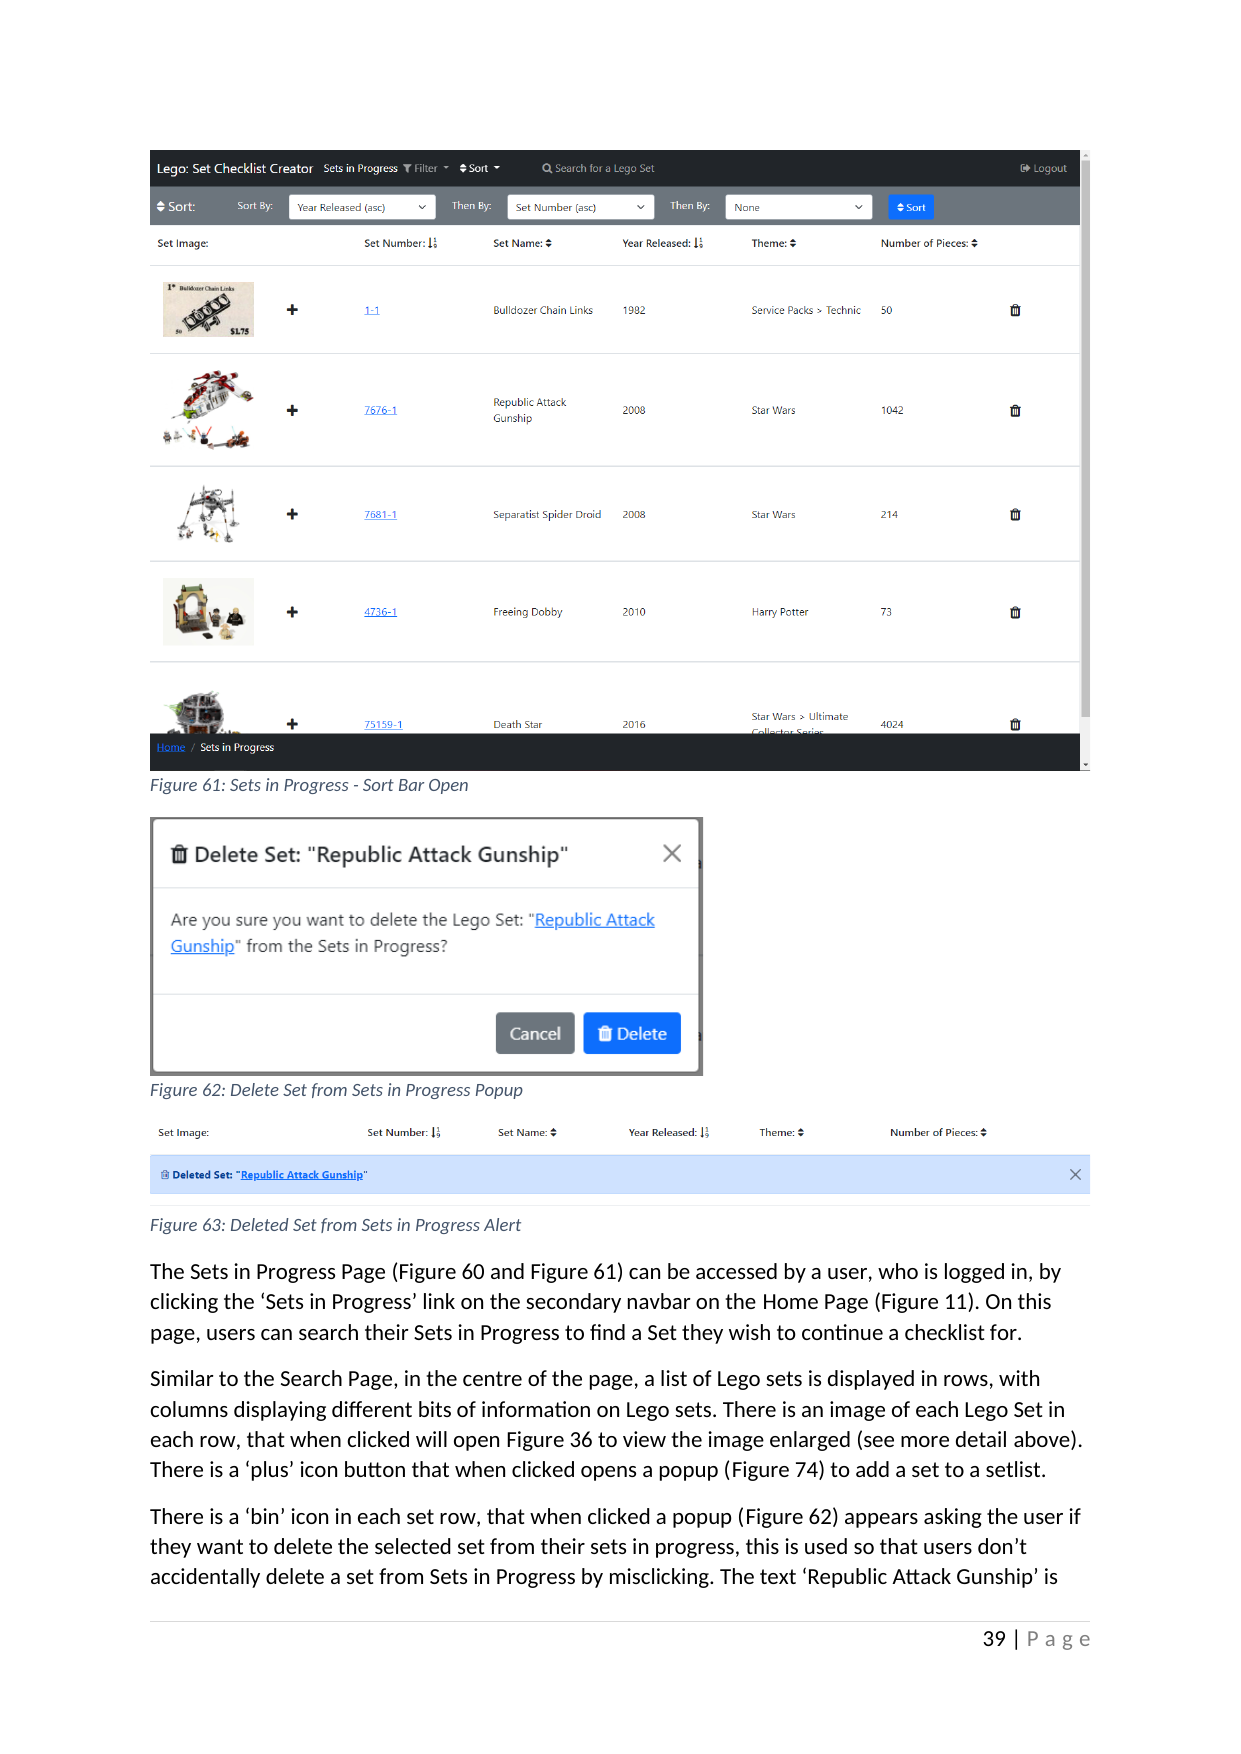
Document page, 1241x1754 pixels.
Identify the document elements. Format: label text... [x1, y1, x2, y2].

picture [150, 1122, 1091, 1212]
text Figure 62: Delete Set from Sets in Progress Popup [150, 1078, 1090, 1101]
text Similar to the Search Page, in the centre of the page, a list of Lego sets is displayed in rows, with columns displaying different bits of information on Lego sets. There is an image of each Lego Set in each row, that when clicked will open Figure 36 to view the image enlarged (see more detail above). There is a ‘plus’ icon button that when clicked opens a popup (Figure 74) to add a set to a setlist. [150, 1364, 1090, 1483]
text Figure 61: Sets in Progress - Sort Bar Open [150, 773, 1090, 796]
text The Sets in Progress Page (Figure 60 and Figure 61) can be accessed by a user, who is logged in, by clicking the ‘Sets in Progress’ link on the secondary navbar on the Home Page (Figure 11). On this page, users can search their Sets in Progress to find a Set they wish to continue a checklist for. [150, 1257, 1090, 1346]
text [150, 1502, 1090, 1591]
text Figure 63: Deleted Set from Sets in Progress Alert [150, 1213, 1090, 1236]
picture [150, 150, 1091, 771]
picture [150, 817, 704, 1076]
